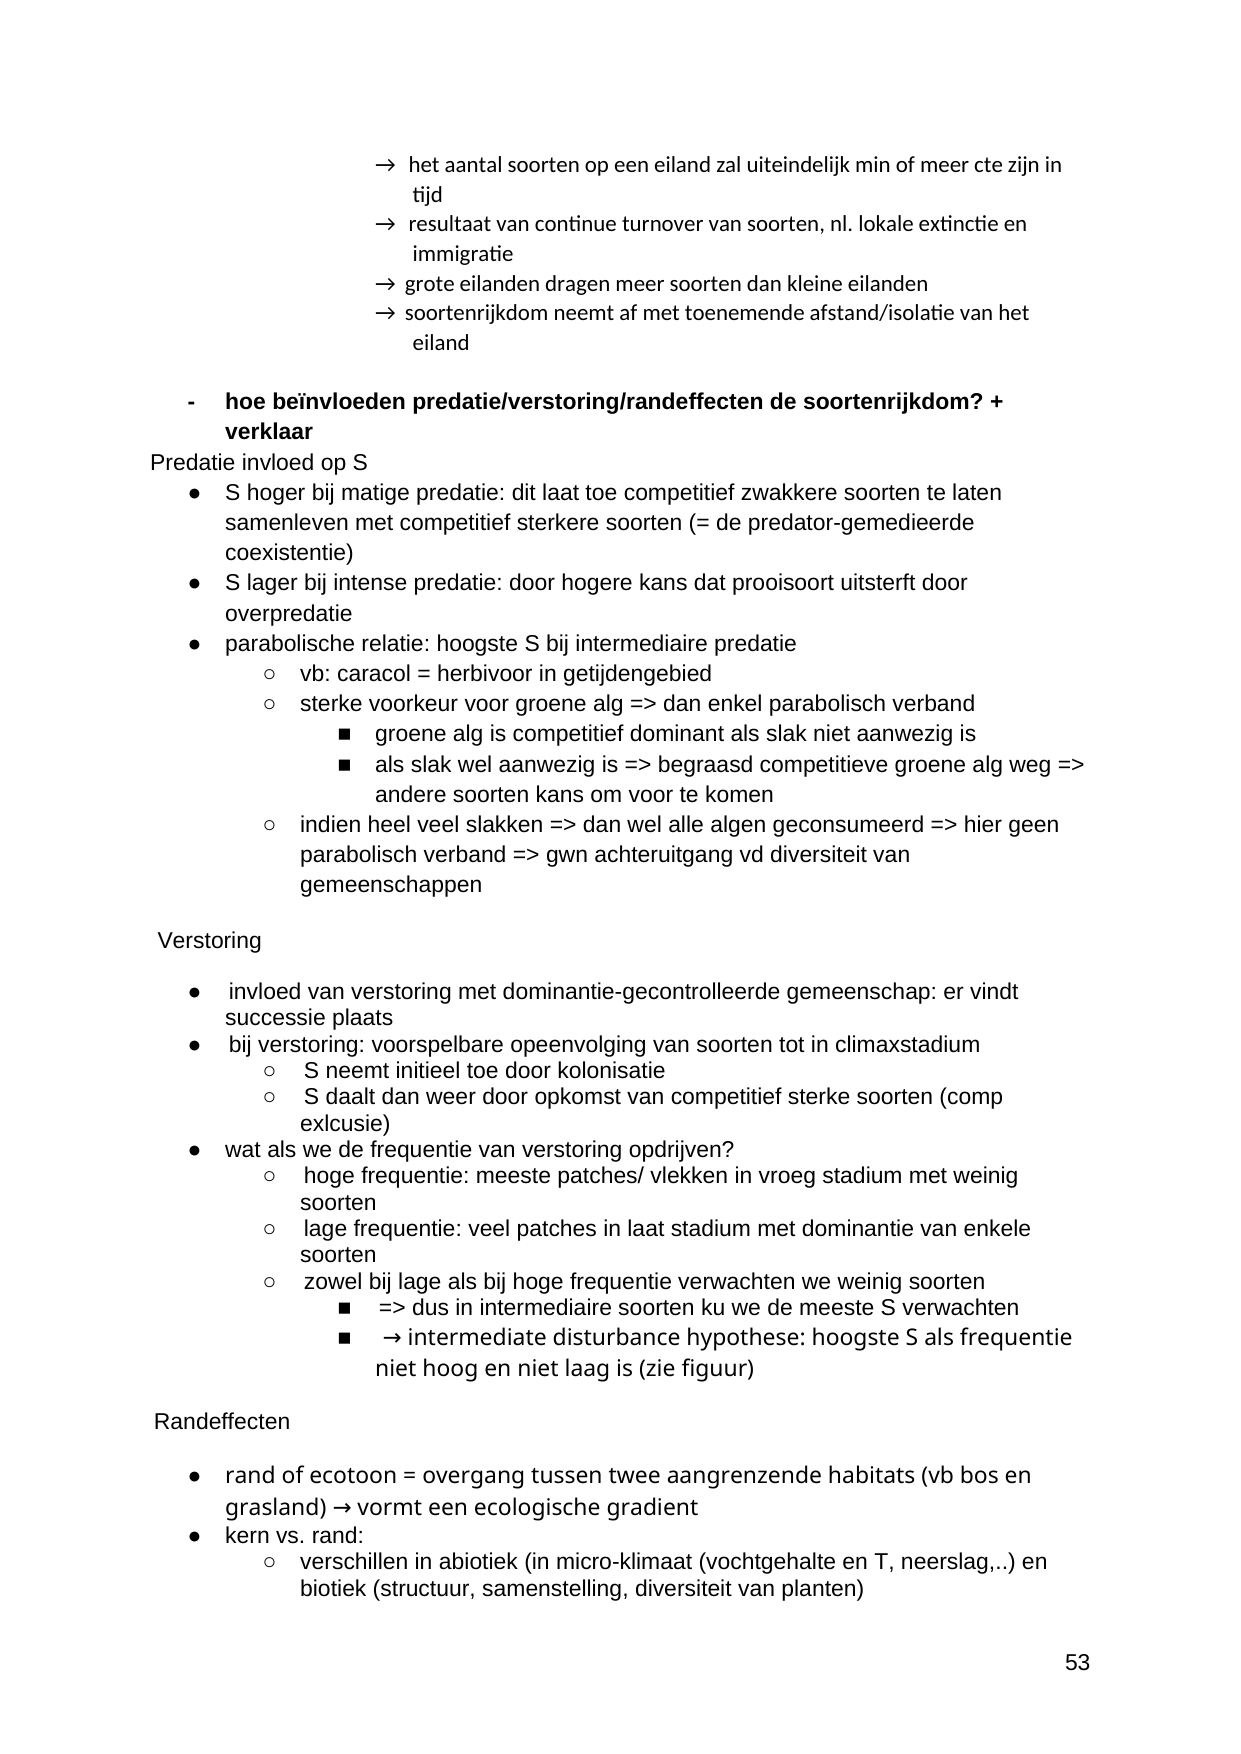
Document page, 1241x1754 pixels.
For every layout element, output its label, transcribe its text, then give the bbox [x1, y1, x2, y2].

text Verstoring [150, 927, 1090, 953]
list bij verstoring: voorspelbare opeenvolging van soorten tot in climaxstadium [187, 1031, 1090, 1057]
list vb: caracol = herbivoor in getijdengebied [262, 660, 1090, 686]
list als slak wel aanwezig is => begraasd competitieve groene alg weg => andere soorten kans om voor te komen [337, 751, 1090, 807]
list invloed van verstoring met dominantie-gecontrolleerde gemeenschap: er vindt successie plaats [187, 978, 1090, 1031]
text → soortenrijkdom neemt af met toenemende afstand/isolatie van het eiland [375, 298, 1090, 356]
list sterke voorkeur voor groene alg => dan enkel parabolisch verband [262, 690, 1090, 716]
list zowel bij lage als bij hoge frequentie verwachten we weinig soorten [262, 1268, 1090, 1294]
text Randeffecten [150, 1408, 1090, 1434]
list wat als we de frequentie van verstoring opdrijven? [187, 1136, 1090, 1162]
list S lager bij intense predatie: door hogere kans dat prooisoort uitsterft door overpredatie [187, 569, 1090, 626]
list groene alg is competitief dominant als slak niet aanwezig is [337, 720, 1090, 747]
list verschillen in abiotiek (in micro-klimaat (vochtgehalte en T, neerslag,..) en biotiek (structuur, samenstelling, diversiteit van planten) [262, 1548, 1090, 1601]
text → grote eilanden dragen meer soorten dan kleine eilanden [375, 269, 1090, 297]
list lage frequentie: veel patches in laat stadium met dominantie van enkele soorten [262, 1215, 1090, 1268]
list kern vs. rand: [187, 1522, 1090, 1548]
list => dus in intermediaire soorten ku we de meeste S verwachten [337, 1294, 1090, 1321]
list hoe beïnvloeden predatie/verstoring/randeffecten de soortenrijkdom? + verklaar [187, 388, 1090, 444]
list S hoger bij matige predatie: dit laat toe competitief zwakkere soorten te laten samenleven met competitief sterkere soorten (= de predator-gemedieerde coexistentie) [187, 479, 1090, 565]
list hoge frequentie: meeste patches/ vlekken in vroeg stadium met weinig soorten [262, 1162, 1090, 1215]
text Predatie invloed op S [150, 448, 1090, 475]
list S neemt initieel toe door kolonisatie [262, 1057, 1090, 1083]
text → resultaat van continue turnover van soorten, nl. lokale extinctie en immigratie [375, 209, 1090, 267]
list rand of ecotoon = overgang tussen twee aangrenzende habitats (vb bos en grasland) → vormt een ecologische gradient [187, 1459, 1090, 1522]
list S daalt dan weer door opkomst van competitief sterke soorten (comp exlcusie) [262, 1083, 1090, 1136]
list parabolische relatie: hoogste S bij intermediaire predatie [187, 630, 1090, 656]
list → intermediate disturbance hypothese: hoogste S als frequentie niet hoog en niet laag is (zie figuur) [337, 1321, 1090, 1383]
text → het aantal soorten op een eiland zal uiteindelijk min of meer cte zijn in tijd [375, 150, 1090, 208]
list indien heel veel slakken => dan wel alle algen geconsumeerd => hier geen parabolisch verband => gwn achteruitgang vd diversiteit van gemeenschappen [262, 811, 1090, 898]
